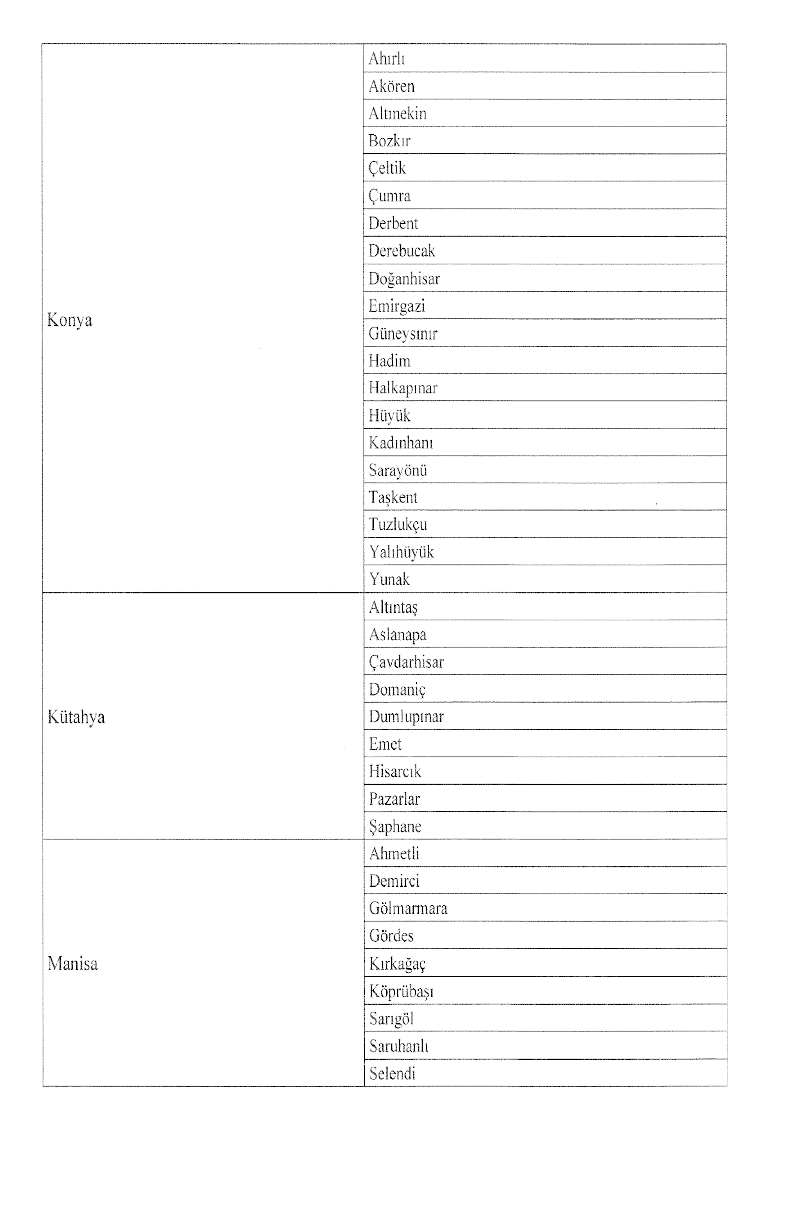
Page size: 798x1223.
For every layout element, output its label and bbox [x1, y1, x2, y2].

picture [41, 43, 728, 1087]
